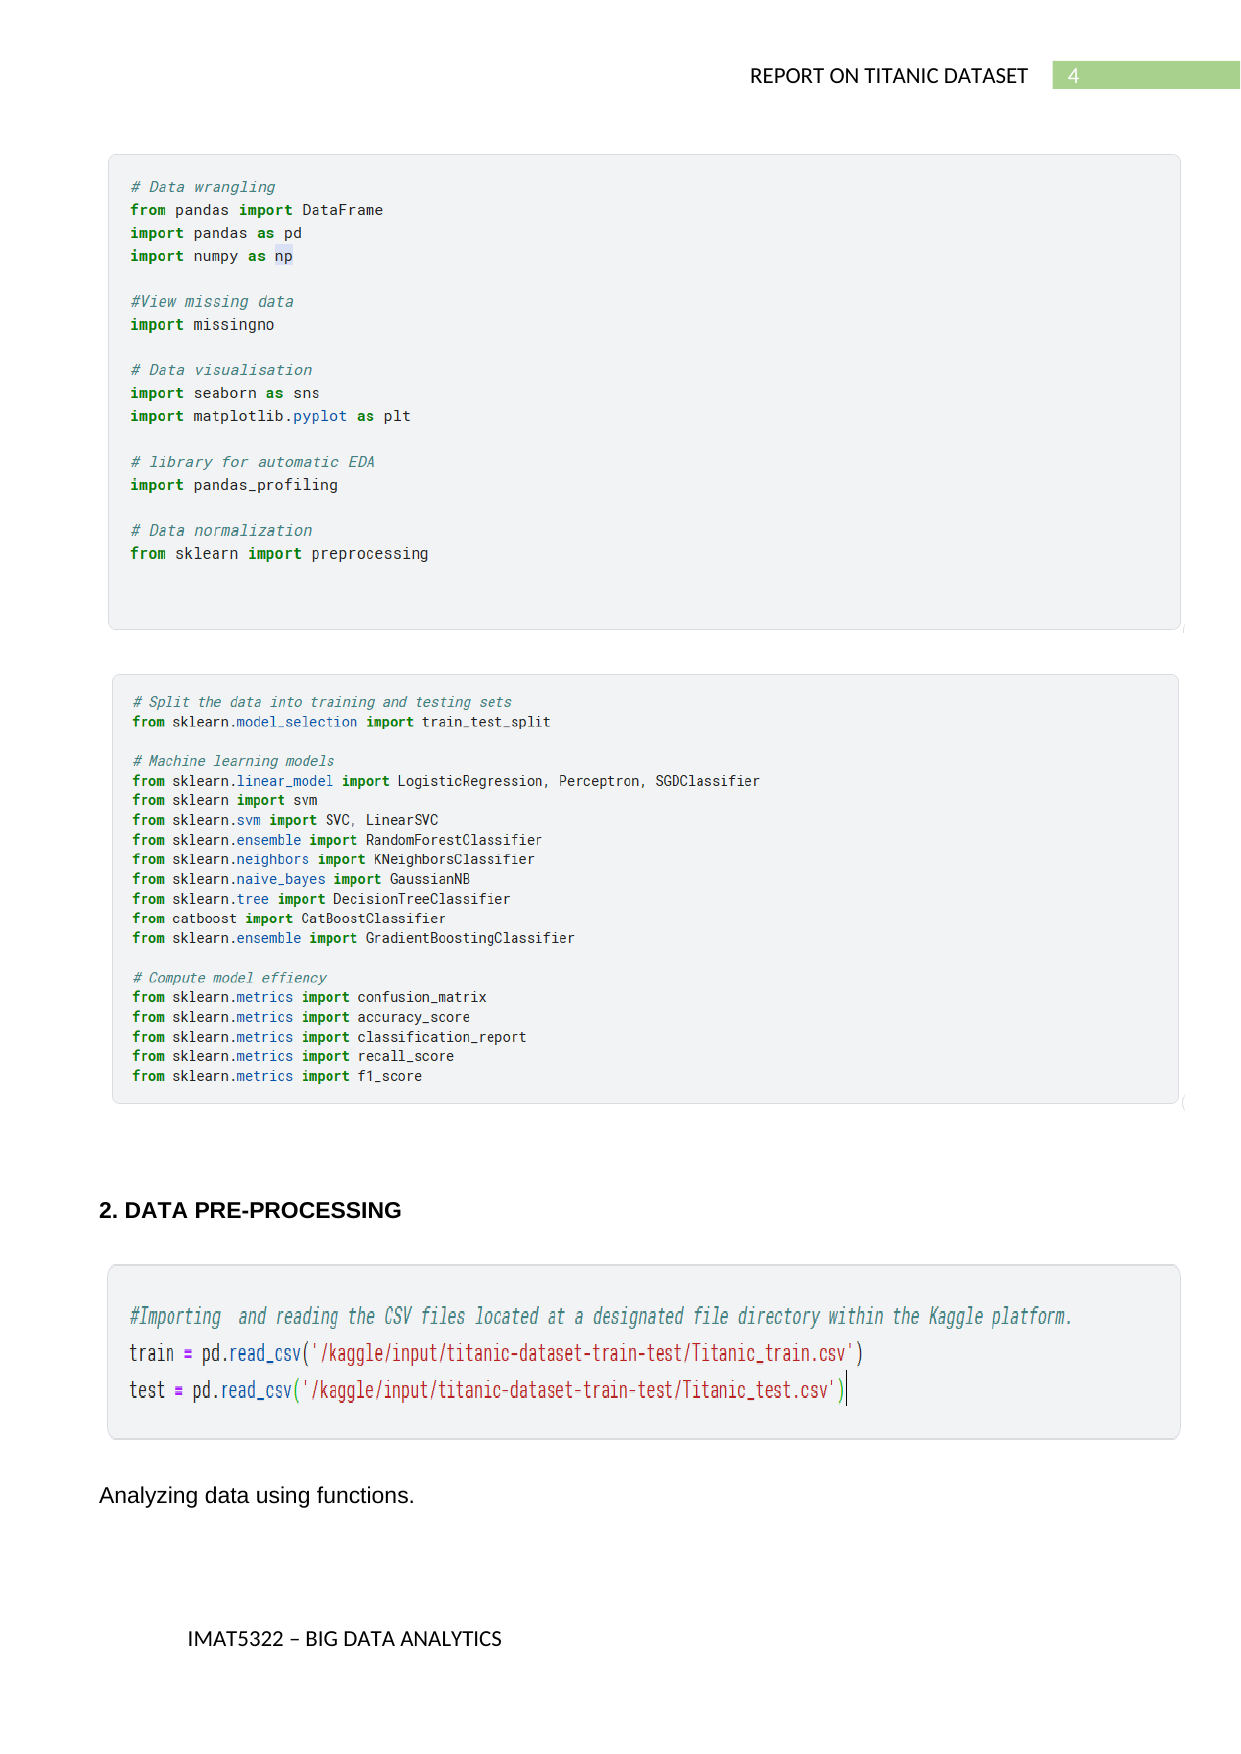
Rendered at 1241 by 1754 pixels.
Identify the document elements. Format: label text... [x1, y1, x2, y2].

picture [98, 150, 1185, 633]
picture [98, 663, 1185, 1111]
text 2. DATA PRE-PROCESSING [99, 1197, 1053, 1223]
list Analyzing data using functions. [99, 1482, 1053, 1509]
picture [98, 1253, 1212, 1452]
